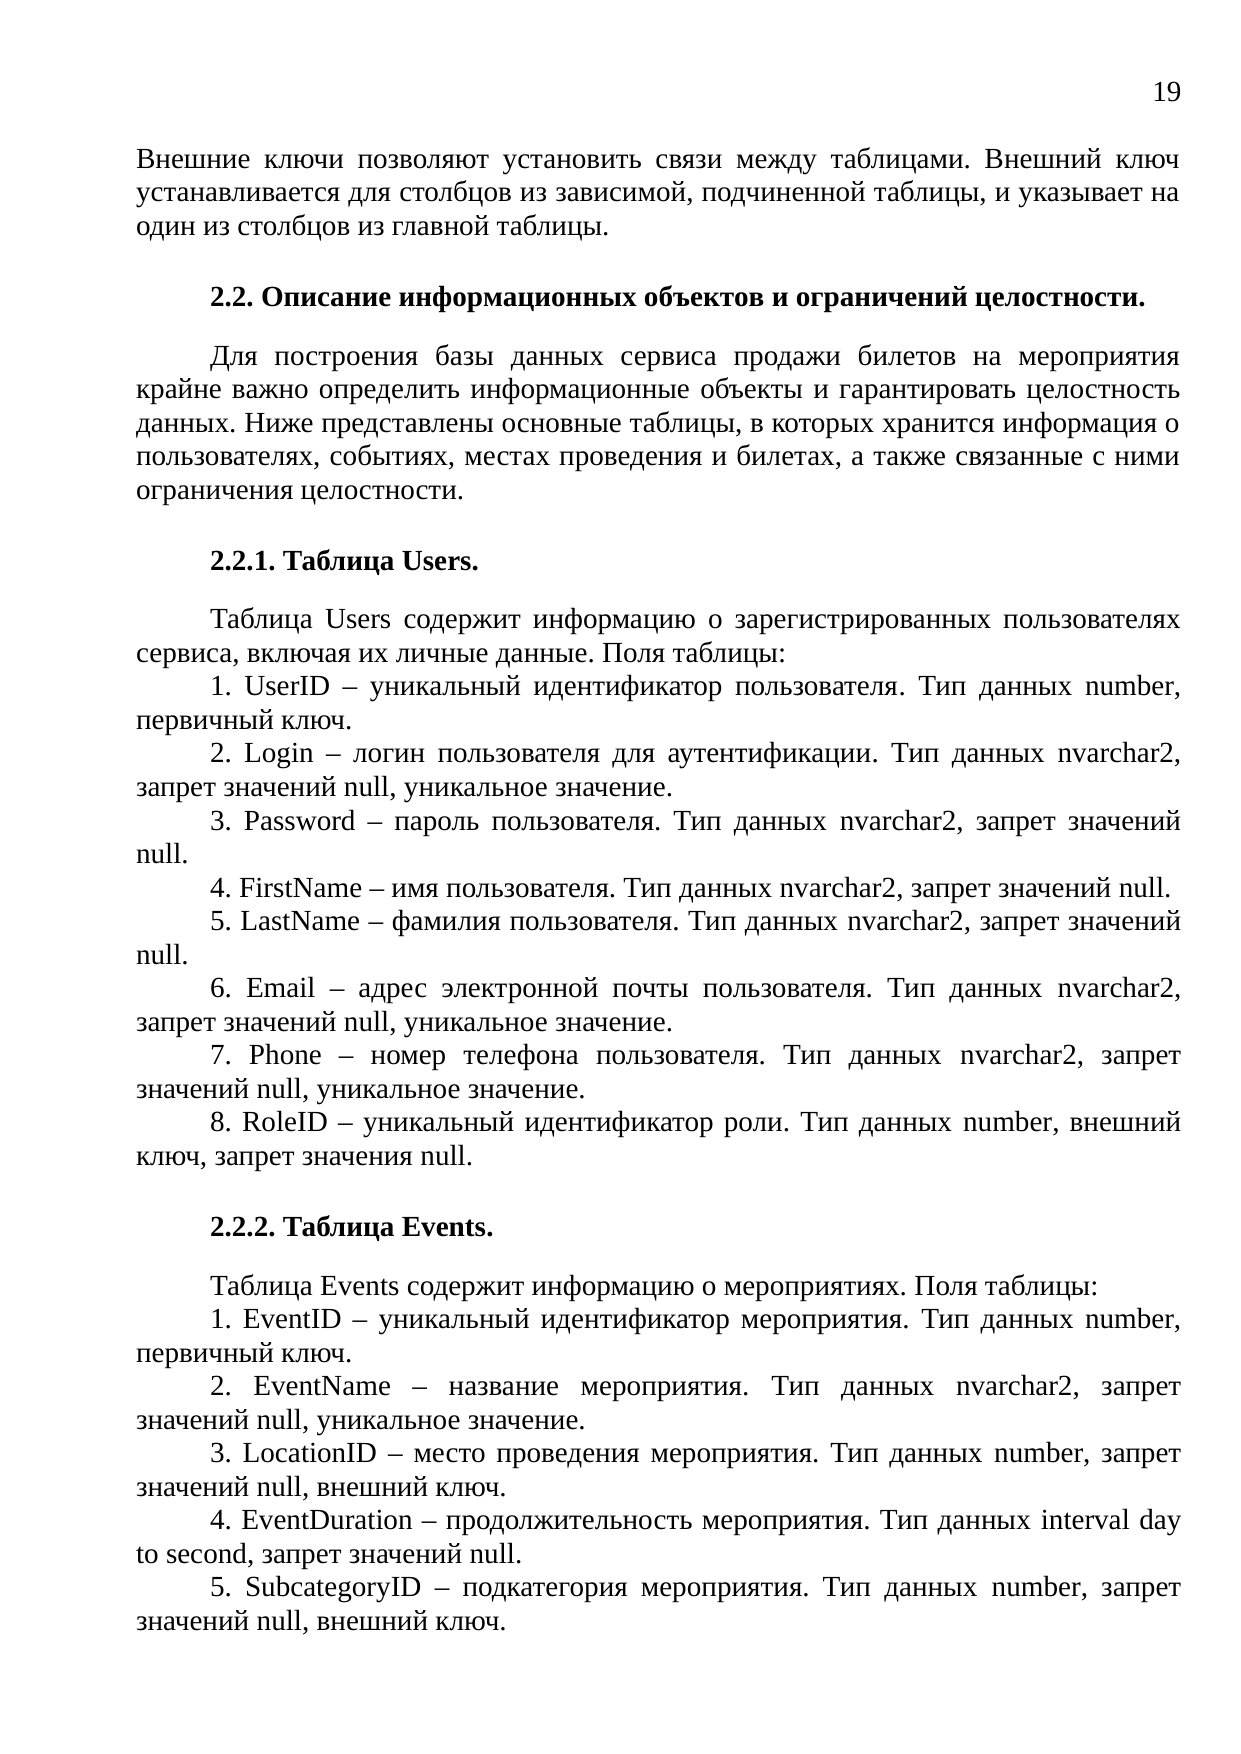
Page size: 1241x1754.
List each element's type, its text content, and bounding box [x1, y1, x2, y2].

text 1. EventID – уникальный идентификатор мероприятия. Тип данных number, первичный ключ. [136, 1301, 1181, 1368]
text 3. Password – пароль пользователя. Тип данных nvarchar2, запрет значений null. [136, 803, 1181, 870]
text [136, 141, 1181, 242]
text 7. Phone – номер телефона пользователя. Тип данных nvarchar2, запрет значений null, уникальное значение. [136, 1037, 1181, 1104]
text 5. SubcategoryID – подкатегория мероприятия. Тип данных number, запрет значений null, внешний ключ. [136, 1569, 1181, 1637]
text 1. UserID – уникальный идентификатор пользователя. Тип данных number, первичный ключ. [136, 668, 1181, 736]
text 2. Login – логин пользователя для аутентификации. Тип данных nvarchar2, запрет значений null, уникальное значение. [136, 736, 1181, 803]
subtitle 2.2.2. Таблица Events. [136, 1209, 1181, 1243]
text Таблица Events содержит информацию о мероприятиях. Поля таблицы: [136, 1268, 1181, 1301]
text Таблица Users содержит информацию о зарегистрированных пользователях сервиса, включая их личные данные. Поля таблицы: [136, 601, 1181, 668]
subtitle 2.2.1. Таблица Users. [136, 543, 1181, 576]
text 3. LocationID – место проведения мероприятия. Тип данных number, запрет значений null, внешний ключ. [136, 1435, 1181, 1502]
text 2. EventName – название мероприятия. Тип данных nvarchar2, запрет значений null, уникальное значение. [136, 1368, 1181, 1435]
text 5. LastName – фамилия пользователя. Тип данных nvarchar2, запрет значений null. [136, 903, 1181, 970]
text 4. EventDuration – продолжительность мероприятия. Тип данных interval day to second, запрет значений null. [136, 1502, 1181, 1569]
text 8. RoleID – уникальный идентификатор роли. Тип данных number, внешний ключ, запрет значения null. [136, 1104, 1181, 1172]
subtitle 2.2. Описание информационных объектов и ограничений целостности. [136, 279, 1181, 313]
text 6. Email – адрес электронной почты пользователя. Тип данных nvarchar2, запрет значений null, уникальное значение. [136, 970, 1181, 1037]
text 4. FirstName – имя пользователя. Тип данных nvarchar2, запрет значений null. [136, 870, 1181, 903]
text Для построения базы данных сервиса продажи билетов на мероприятия крайне важно определить информационные объекты и гарантировать целостность данных. Ниже представлены основные таблицы, в которых хранится информация о пользователях, событиях, местах проведения и билетах, а также связанные с ними ограничения целостности. [136, 338, 1181, 505]
